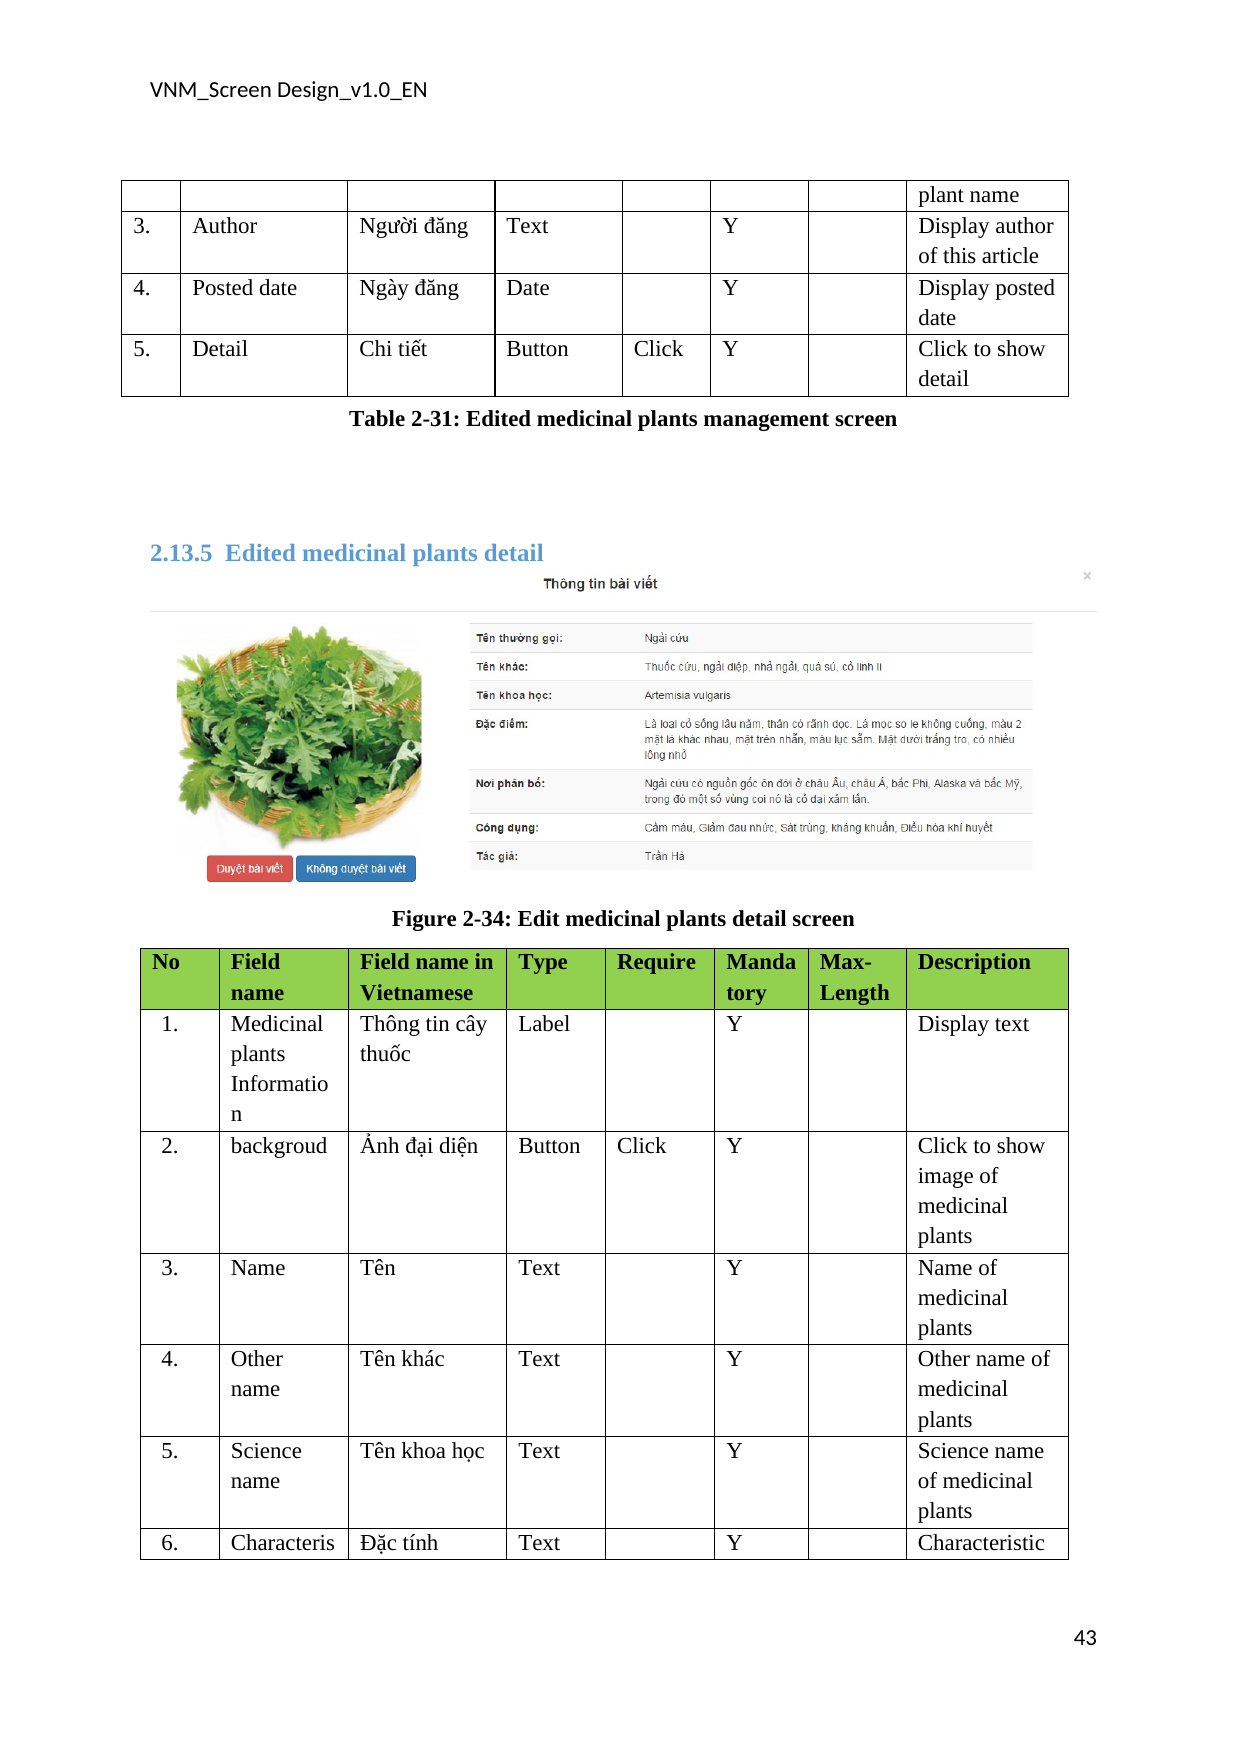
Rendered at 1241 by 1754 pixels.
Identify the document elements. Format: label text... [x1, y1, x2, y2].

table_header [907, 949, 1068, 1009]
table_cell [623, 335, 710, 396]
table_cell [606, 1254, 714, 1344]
subtitle Edited medicinal plants detail [150, 538, 1097, 567]
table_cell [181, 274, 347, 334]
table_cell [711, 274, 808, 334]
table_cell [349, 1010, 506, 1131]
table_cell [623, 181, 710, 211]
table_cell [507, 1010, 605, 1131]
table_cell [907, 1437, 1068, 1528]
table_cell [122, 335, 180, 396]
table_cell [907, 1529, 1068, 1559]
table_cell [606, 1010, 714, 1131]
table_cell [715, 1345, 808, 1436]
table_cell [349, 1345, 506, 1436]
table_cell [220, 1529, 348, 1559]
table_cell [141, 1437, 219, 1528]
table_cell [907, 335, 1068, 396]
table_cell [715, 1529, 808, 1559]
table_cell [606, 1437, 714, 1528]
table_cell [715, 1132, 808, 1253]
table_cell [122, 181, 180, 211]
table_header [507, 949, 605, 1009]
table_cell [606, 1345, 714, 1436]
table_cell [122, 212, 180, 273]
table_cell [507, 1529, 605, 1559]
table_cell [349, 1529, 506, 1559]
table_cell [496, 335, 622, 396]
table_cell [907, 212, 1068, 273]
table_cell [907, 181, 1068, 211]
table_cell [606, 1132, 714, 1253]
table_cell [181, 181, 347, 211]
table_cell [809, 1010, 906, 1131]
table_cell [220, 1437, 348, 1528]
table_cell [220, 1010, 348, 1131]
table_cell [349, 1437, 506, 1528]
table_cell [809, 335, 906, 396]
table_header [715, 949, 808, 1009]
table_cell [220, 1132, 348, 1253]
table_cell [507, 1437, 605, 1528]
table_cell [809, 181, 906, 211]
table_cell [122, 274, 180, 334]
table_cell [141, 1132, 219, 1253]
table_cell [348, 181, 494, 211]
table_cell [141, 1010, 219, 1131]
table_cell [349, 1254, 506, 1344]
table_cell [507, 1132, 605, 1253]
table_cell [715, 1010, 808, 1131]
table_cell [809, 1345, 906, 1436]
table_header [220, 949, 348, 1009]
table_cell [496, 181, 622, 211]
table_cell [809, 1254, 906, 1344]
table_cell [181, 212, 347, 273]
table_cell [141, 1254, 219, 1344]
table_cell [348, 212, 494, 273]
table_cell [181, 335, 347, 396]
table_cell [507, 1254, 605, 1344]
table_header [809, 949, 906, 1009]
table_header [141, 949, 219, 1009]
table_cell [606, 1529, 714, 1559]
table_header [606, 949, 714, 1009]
picture [150, 568, 1097, 886]
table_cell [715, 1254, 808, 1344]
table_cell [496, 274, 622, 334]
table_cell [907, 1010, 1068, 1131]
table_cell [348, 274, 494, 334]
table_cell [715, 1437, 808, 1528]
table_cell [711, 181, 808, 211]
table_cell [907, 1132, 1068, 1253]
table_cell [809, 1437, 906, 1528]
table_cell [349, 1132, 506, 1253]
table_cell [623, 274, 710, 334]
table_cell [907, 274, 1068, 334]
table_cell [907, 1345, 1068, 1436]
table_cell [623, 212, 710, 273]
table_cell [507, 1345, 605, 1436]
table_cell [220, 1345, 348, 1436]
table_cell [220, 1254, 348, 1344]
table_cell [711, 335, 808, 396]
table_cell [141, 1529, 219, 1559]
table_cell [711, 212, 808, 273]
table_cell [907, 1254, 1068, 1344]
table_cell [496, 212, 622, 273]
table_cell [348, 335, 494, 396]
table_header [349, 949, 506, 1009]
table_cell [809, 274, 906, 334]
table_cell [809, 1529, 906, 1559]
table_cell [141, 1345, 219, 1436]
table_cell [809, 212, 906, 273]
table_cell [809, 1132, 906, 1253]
